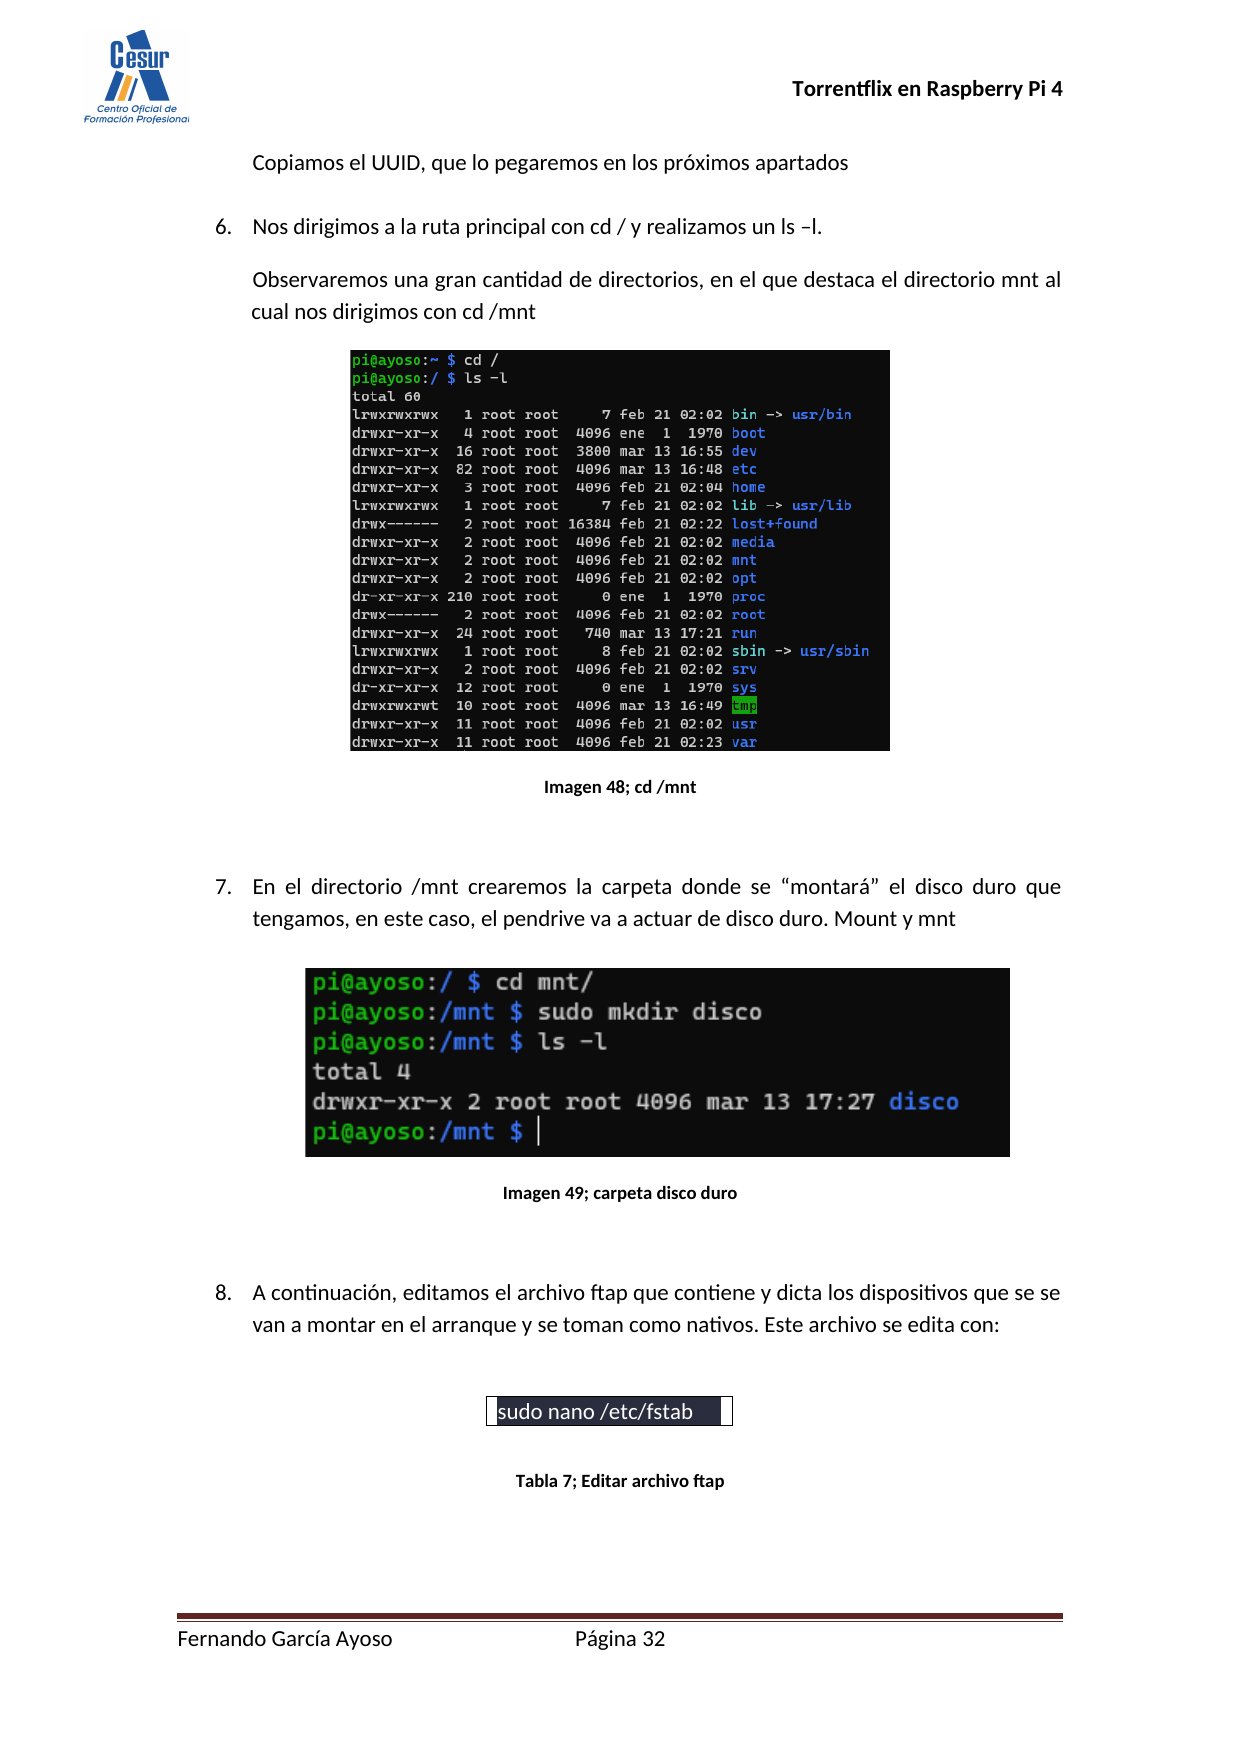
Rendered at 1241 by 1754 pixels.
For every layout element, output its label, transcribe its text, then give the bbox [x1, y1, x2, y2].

list Nos dirigimos a la ruta principal con cd / y realizamos un ls –l. [215, 212, 1063, 240]
list A continuación, editamos el archivo ftap que contiene y dicta los dispositivos que se se van a montar en el arranque y se toman como nativos. Este archivo se edita con: [215, 1278, 1063, 1338]
text Tabla 7; Editar archivo ftap [177, 1469, 1063, 1492]
picture [350, 350, 890, 751]
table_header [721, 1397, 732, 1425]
text Imagen 49; carpeta disco duro [177, 1182, 1063, 1204]
text Imagen 48; cd /mnt [177, 775, 1063, 798]
picture [305, 968, 1010, 1157]
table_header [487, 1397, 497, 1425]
list En el directorio /mnt crearemos la carpeta donde se “montará” el disco duro que tengamos, en este caso, el pendrive va a actuar de disco duro. Mount y mnt [215, 872, 1063, 932]
list Copiamos el UUID, que lo pegaremos en los próximos apartados [252, 148, 1063, 176]
picture [84, 30, 190, 124]
text Observaremos una gran cantidad de directorios, en el que destaca el directorio mnt al cual nos dirigimos con cd /mnt [251, 265, 1063, 325]
